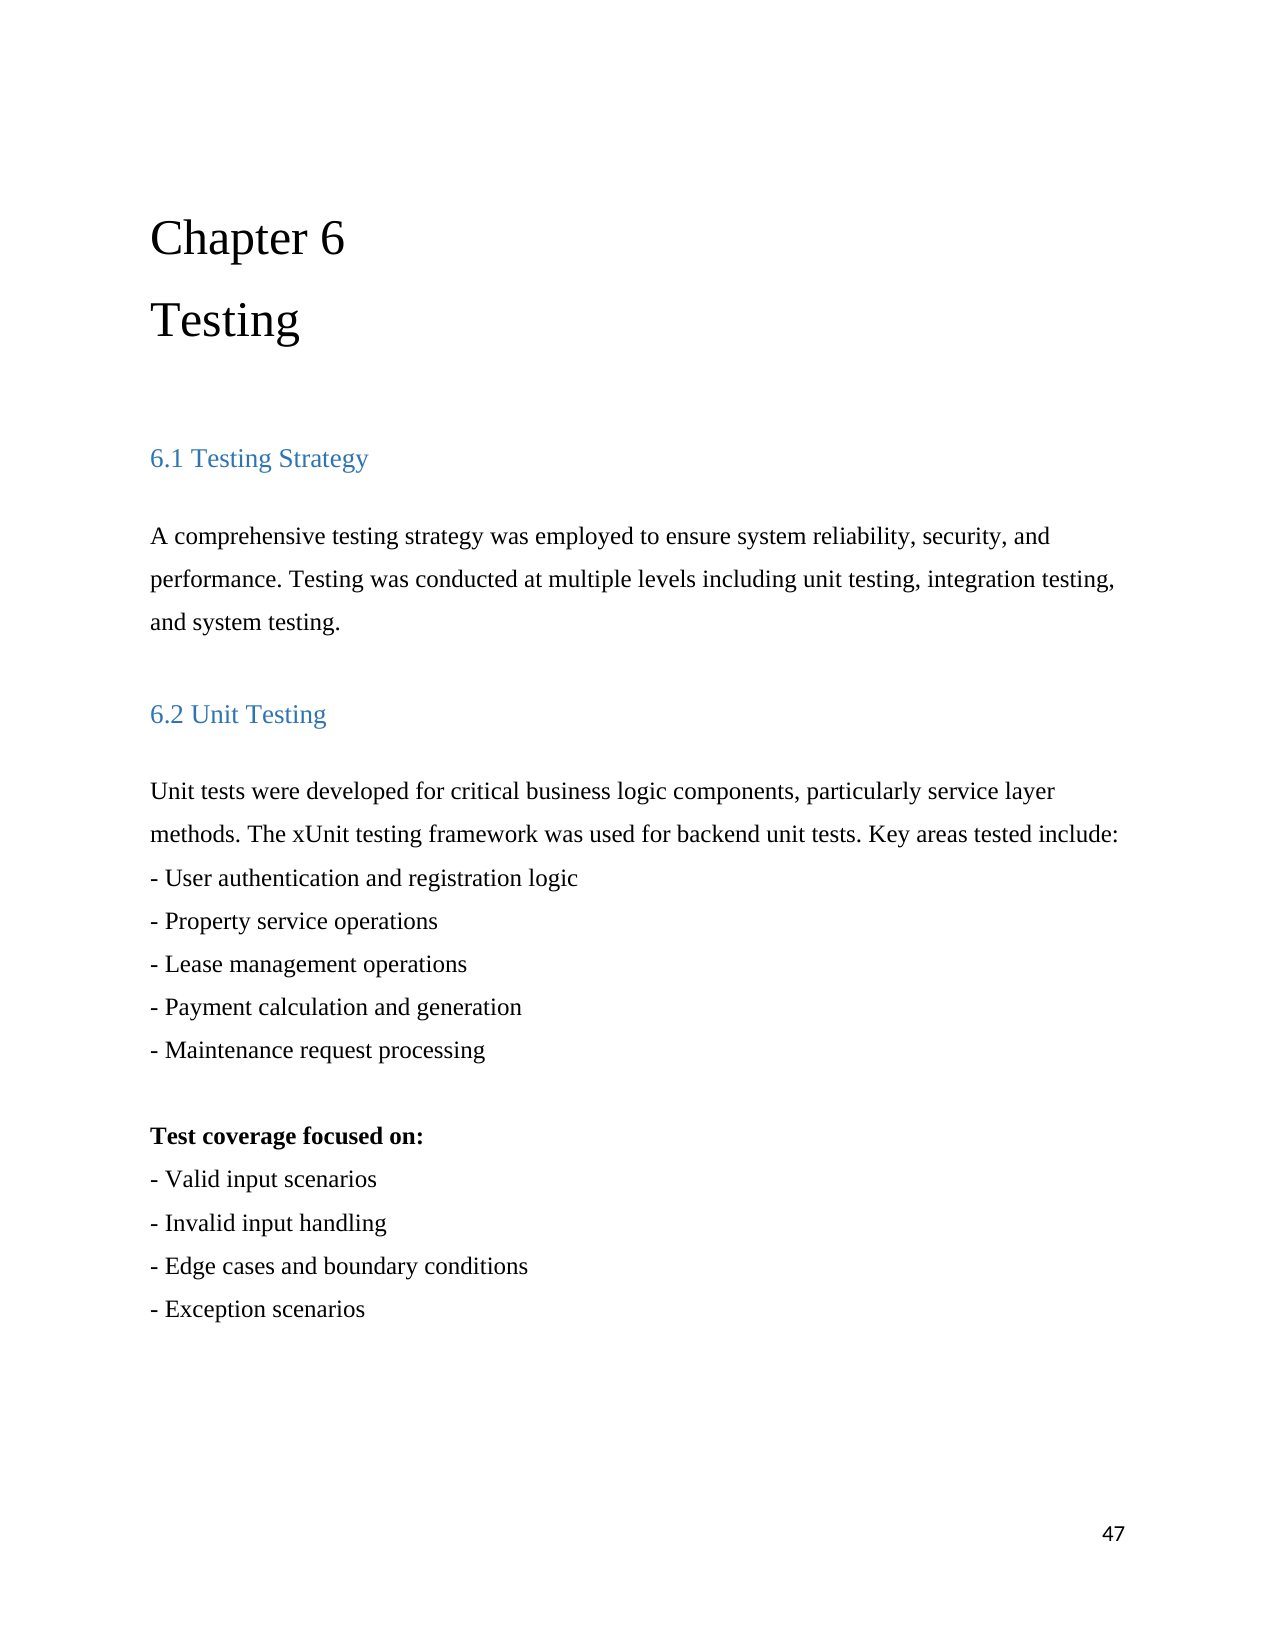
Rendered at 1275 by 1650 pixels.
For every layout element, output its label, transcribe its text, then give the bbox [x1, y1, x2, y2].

title Chapter 6 [150, 207, 1125, 265]
text - Maintenance request processing [150, 1035, 1125, 1064]
subtitle Testing [150, 290, 1125, 347]
text - Valid input scenarios [150, 1164, 1125, 1193]
text - Invalid input handling [150, 1208, 1125, 1236]
subtitle 6.2 Unit Testing [150, 698, 1125, 729]
text Test coverage focused on: [150, 1121, 1125, 1150]
text - Payment calculation and generation [150, 992, 1125, 1021]
text - Property service operations [150, 906, 1125, 934]
text - Edge cases and boundary conditions [150, 1251, 1125, 1279]
subtitle 6.1 Testing Strategy [150, 442, 1125, 474]
text A comprehensive testing strategy was employed to ensure system reliability, security, and performance. Testing was conducted at multiple levels including unit testing, integration testing, and system testing. [150, 521, 1125, 636]
text - Lease management operations [150, 949, 1125, 978]
text Unit tests were developed for critical business logic components, particularly service layer methods. The xUnit testing framework was used for backend unit tests. Key areas tested include: [150, 776, 1125, 848]
text - User authentication and registration logic [150, 863, 1125, 891]
text - Exception scenarios [150, 1294, 1125, 1323]
